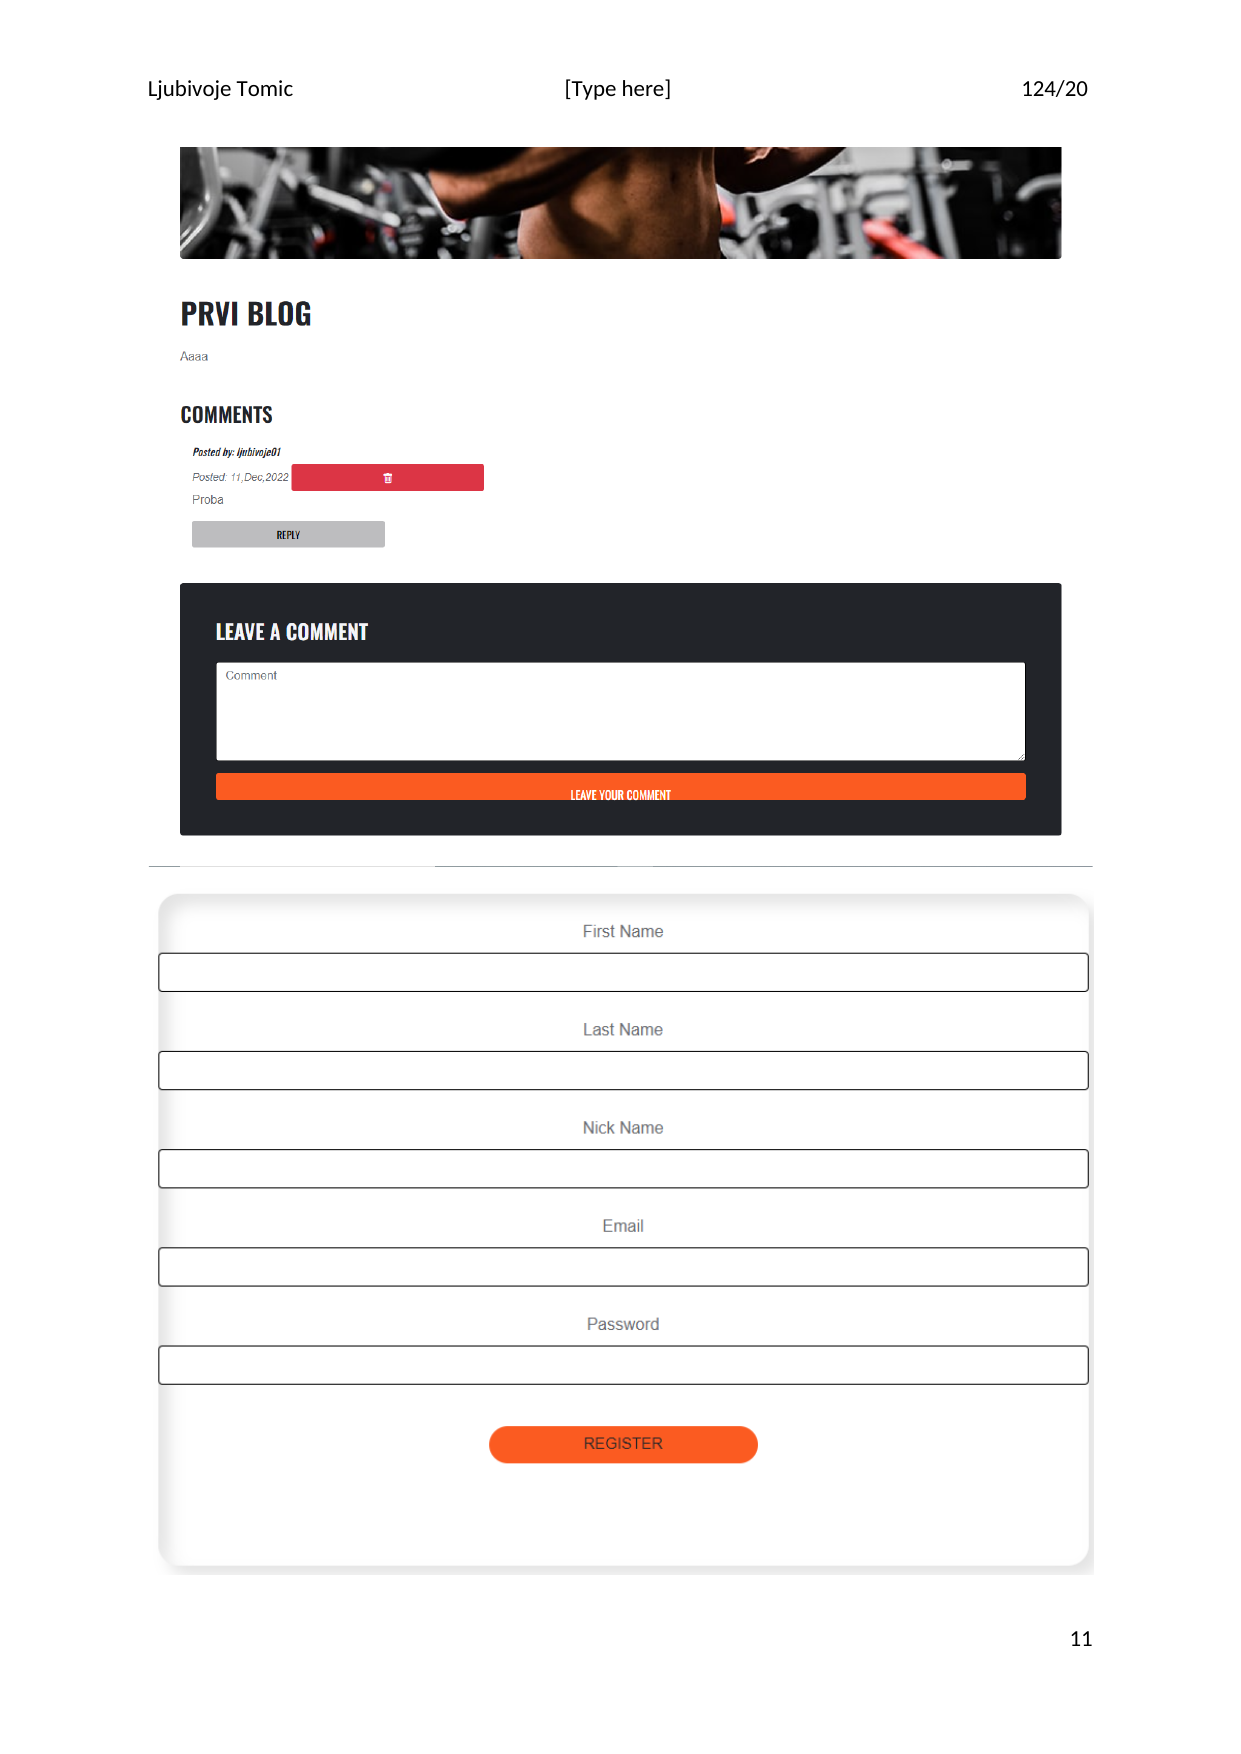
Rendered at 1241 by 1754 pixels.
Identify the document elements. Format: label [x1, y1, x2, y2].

picture [148, 147, 1093, 867]
picture [148, 869, 1094, 1575]
